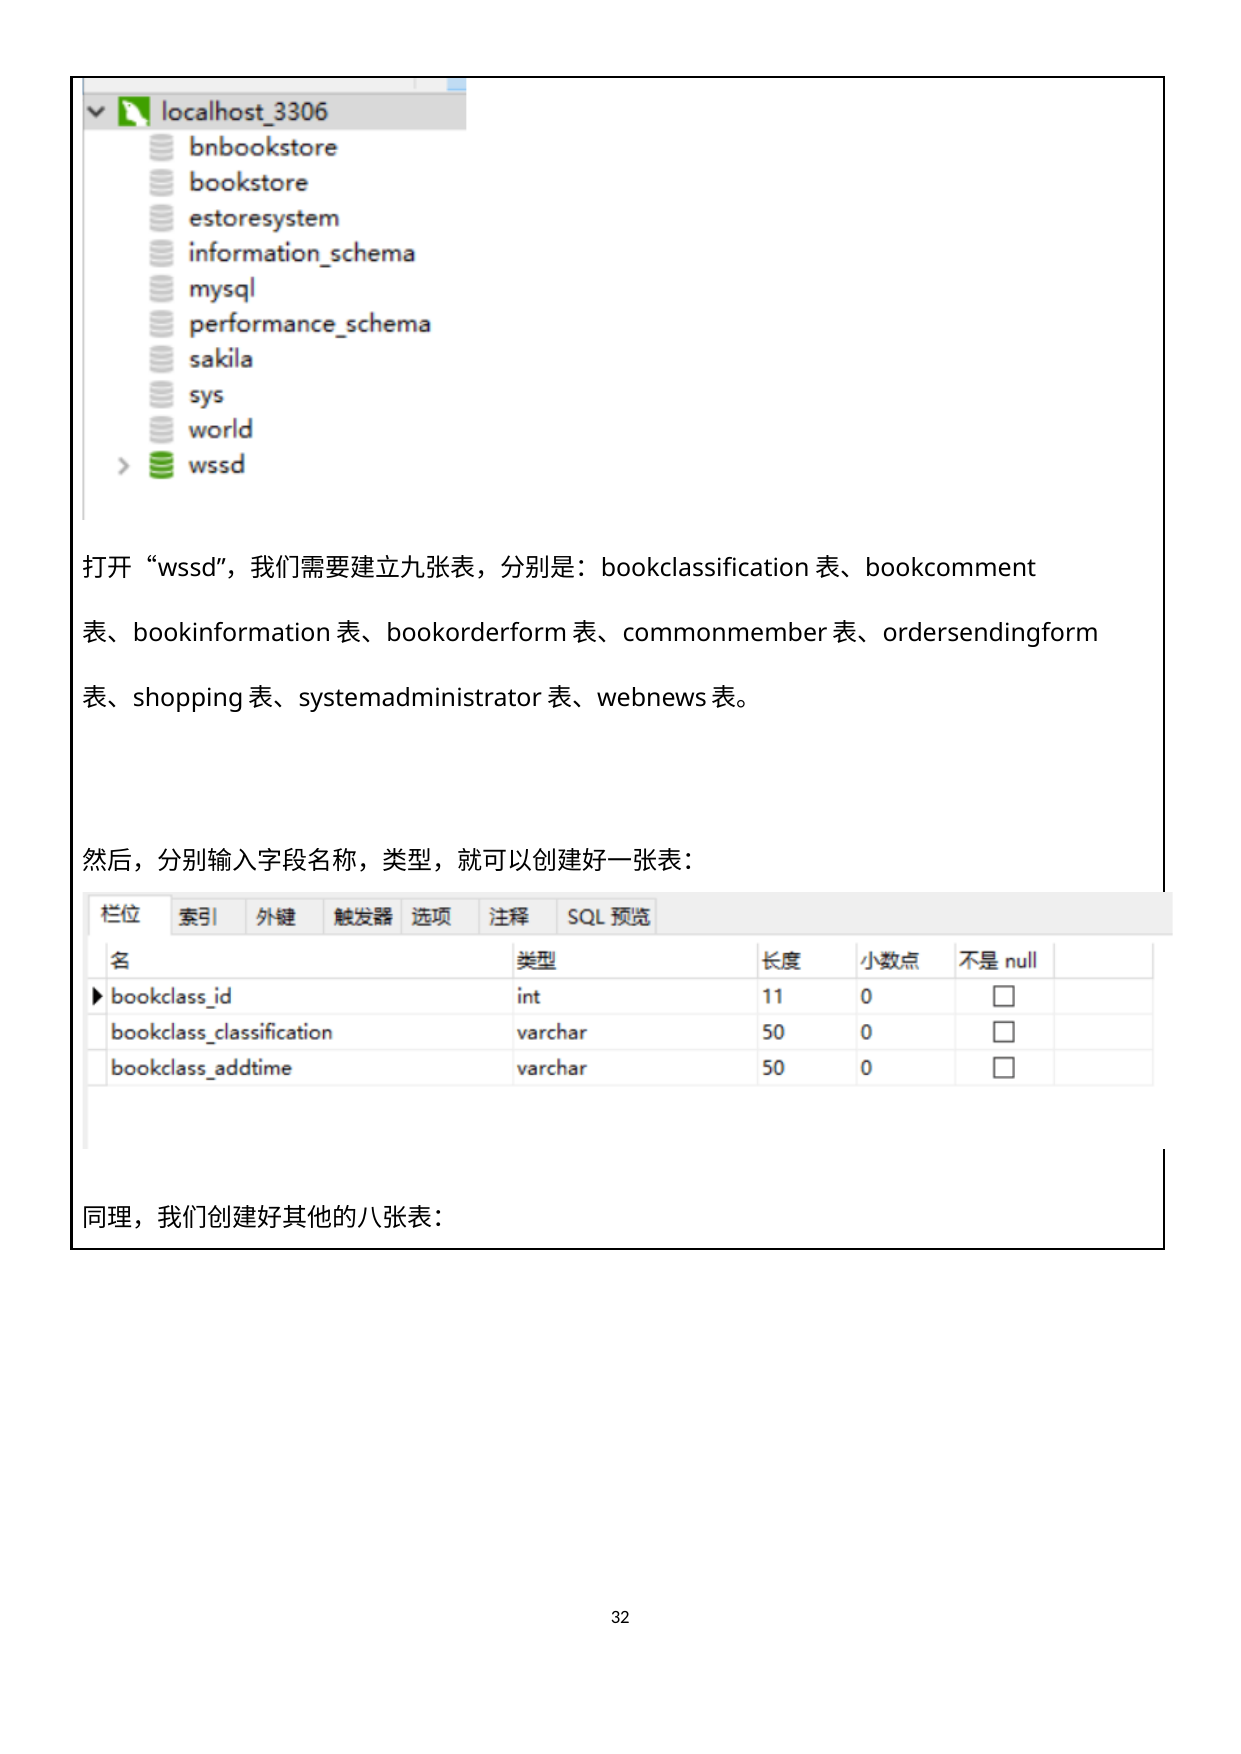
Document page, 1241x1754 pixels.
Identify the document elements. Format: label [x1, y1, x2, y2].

table_header [73, 78, 1163, 1248]
picture [82, 892, 1173, 1149]
picture [82, 78, 467, 520]
